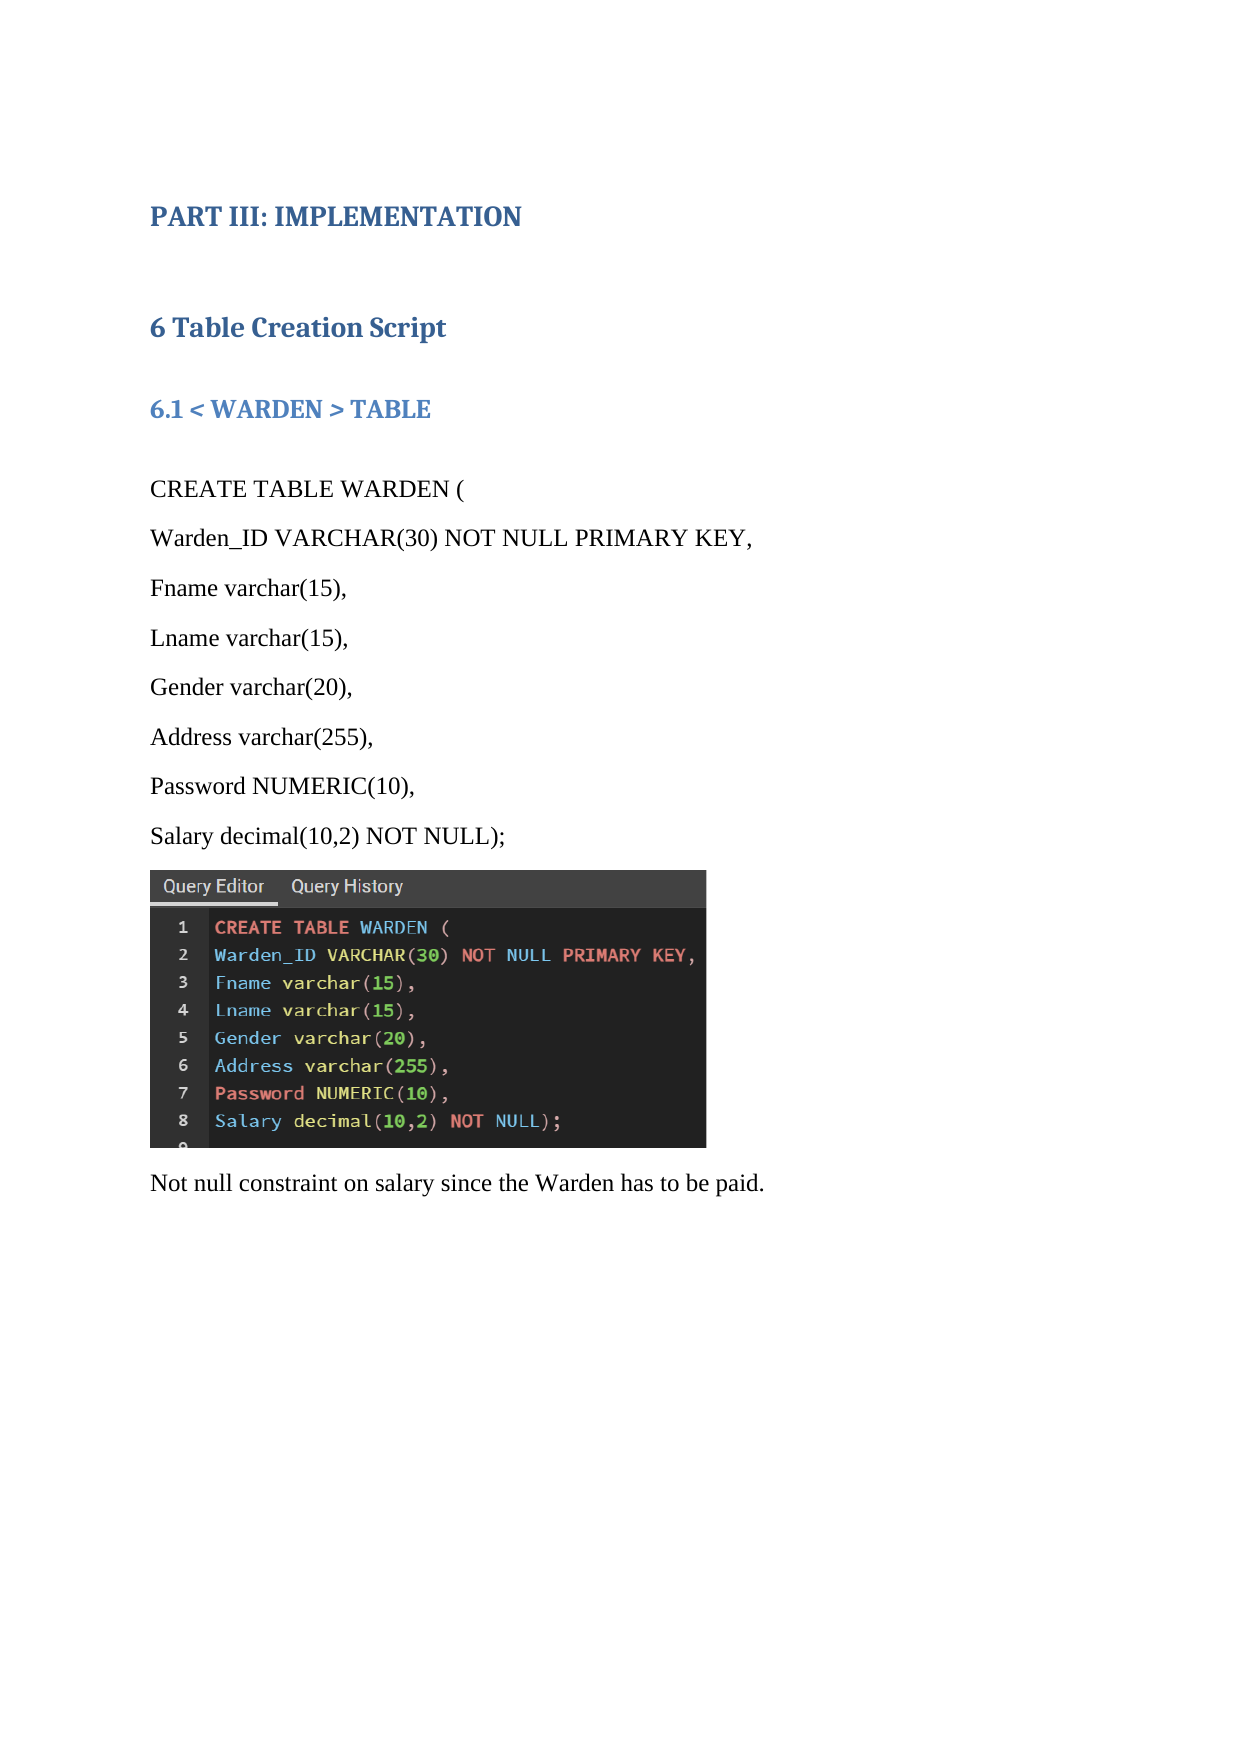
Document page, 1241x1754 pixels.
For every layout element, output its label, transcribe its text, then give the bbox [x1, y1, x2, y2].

text Gender varchar(20), [150, 672, 1090, 701]
text CREATE TABLE WARDEN ( [150, 474, 1090, 503]
text Not null constraint on salary since the Warden has to be paid. [150, 1168, 1090, 1197]
text Warden_ID VARCHAR(30) NOT NULL PRIMARY KEY, [150, 523, 1090, 552]
text Address varchar(255), [150, 722, 1090, 751]
text Lname varchar(15), [150, 623, 1090, 651]
subtitle 6.1 < WARDEN > TABLE [150, 394, 1090, 425]
text Password NUMERIC(10), [150, 771, 1090, 800]
picture [150, 870, 707, 1148]
text Salary decimal(10,2) NOT NULL); [150, 821, 1090, 850]
subtitle PART III: IMPLEMENTATION [150, 200, 1090, 233]
subtitle 6 Table Creation Script [150, 312, 1090, 345]
text Fname varchar(15), [150, 573, 1090, 602]
